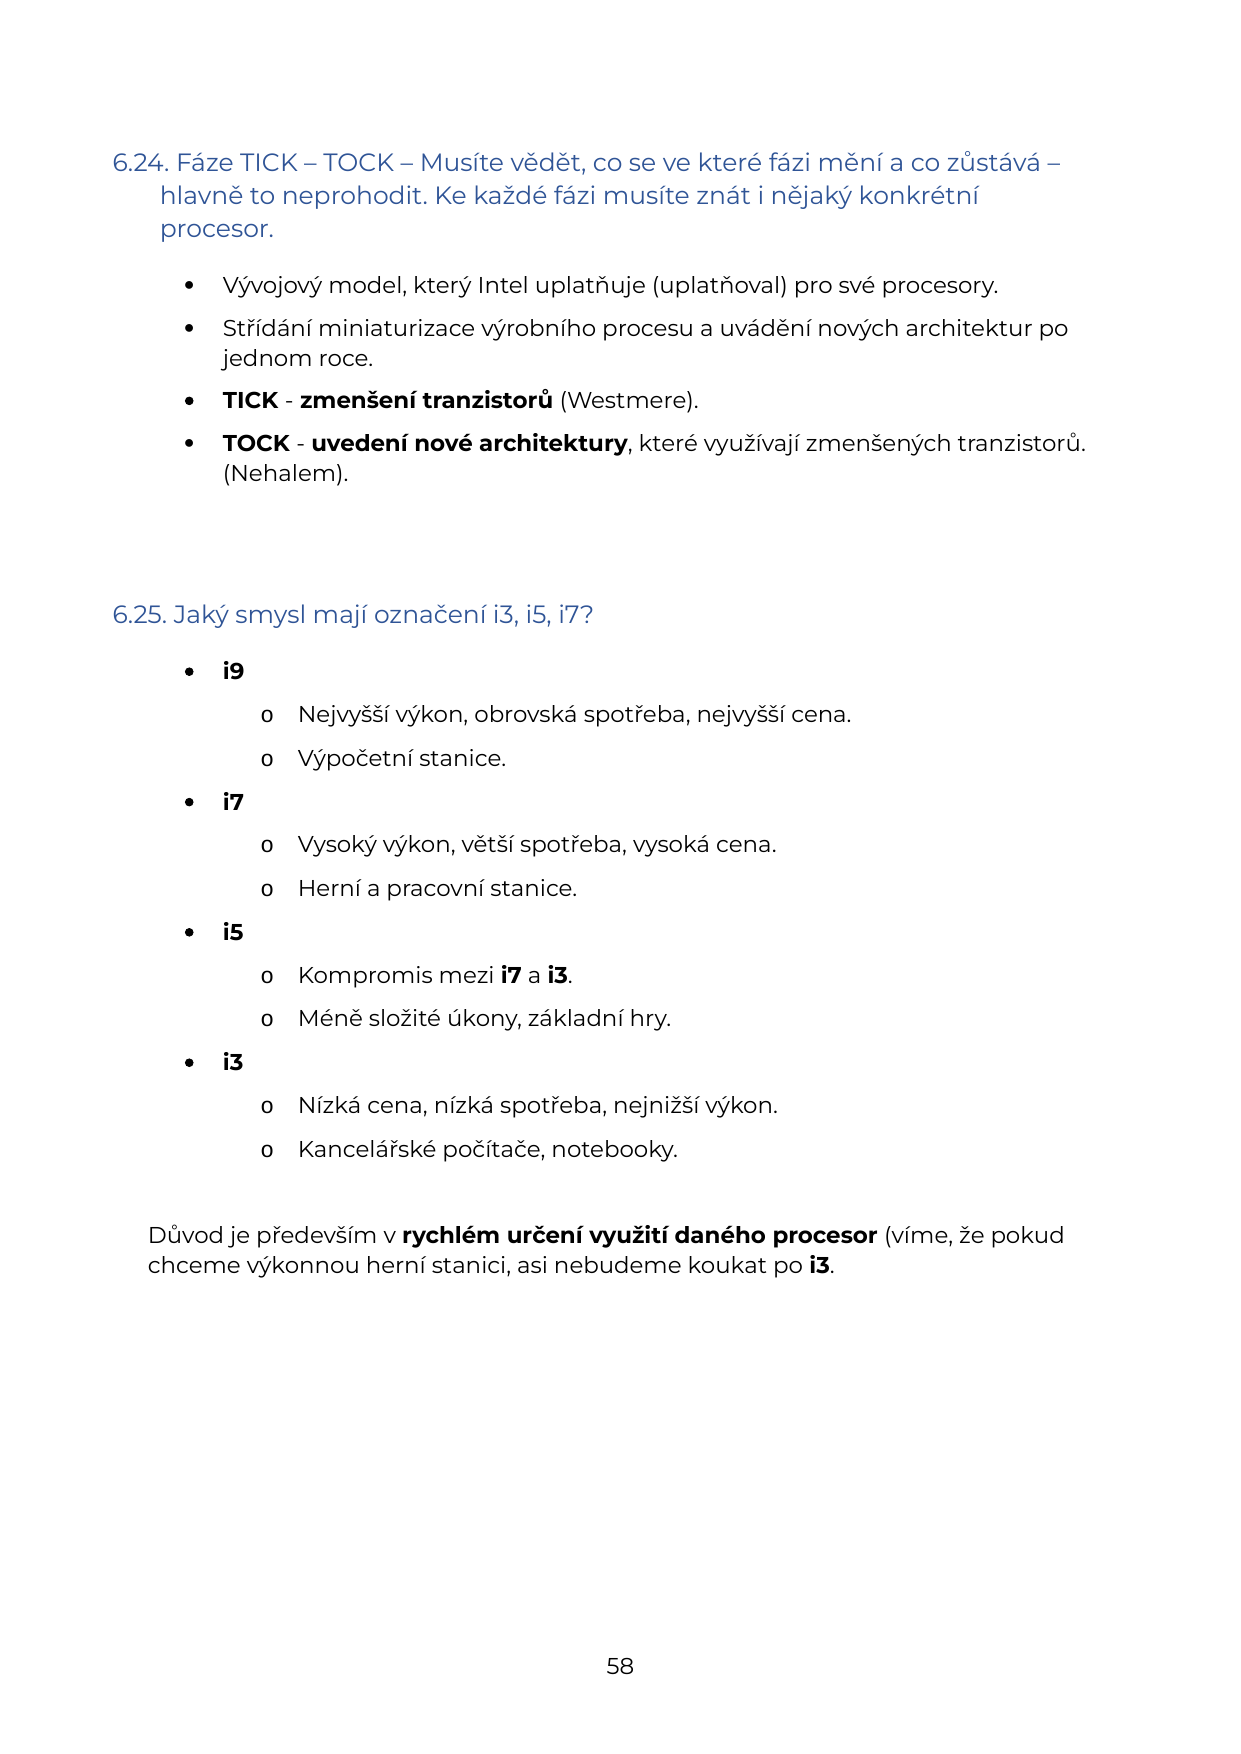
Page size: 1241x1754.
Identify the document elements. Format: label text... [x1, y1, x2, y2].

text Fáze TICK – TOCK – Musíte vědět, co se ve které fázi mění a co zůstává – hlavně to neprohodit. Ke každé fázi musíte znát i nějaký konkrétní procesor. [112, 148, 1093, 244]
list Nejvyšší výkon, obrovská spotřeba, nejvyšší cena. [260, 700, 1093, 729]
list Kompromis mezi i7 a i3. [260, 961, 1093, 990]
text Jaký smysl mají označení i3, i5, i7? [112, 600, 1093, 630]
list Méně složité úkony, základní hry. [260, 1005, 1093, 1034]
text i7 [185, 788, 1093, 816]
list Kancelářské počítače, notebooky. [260, 1135, 1093, 1164]
text i9 [185, 658, 1093, 686]
text Vývojový model, který Intel uplatňuje (uplatňoval) pro své procesory. [185, 271, 1093, 299]
text TICK - zmenšení tranzistorů (Westmere). [185, 387, 1093, 414]
list Výpočetní stanice. [260, 744, 1093, 773]
text TOCK - uvedení nové architektury, které využívají zmenšených tranzistorů. (Nehalem). [185, 429, 1093, 487]
list Vysoký výkon, větší spotřeba, vysoká cena. [260, 831, 1093, 859]
text i5 [185, 918, 1093, 946]
list Nízká cena, nízká spotřeba, nejnižší výkon. [260, 1091, 1093, 1120]
text Střídání miniaturizace výrobního procesu a uvádění nových architektur po jednom roce. [185, 314, 1093, 372]
text i3 [185, 1048, 1093, 1076]
text Důvod je především v rychlém určení využití daného procesor (víme, že pokud chceme výkonnou herní stanici, asi nebudeme koukat po i3. [148, 1221, 1093, 1279]
list Herní a pracovní stanice. [260, 874, 1093, 903]
